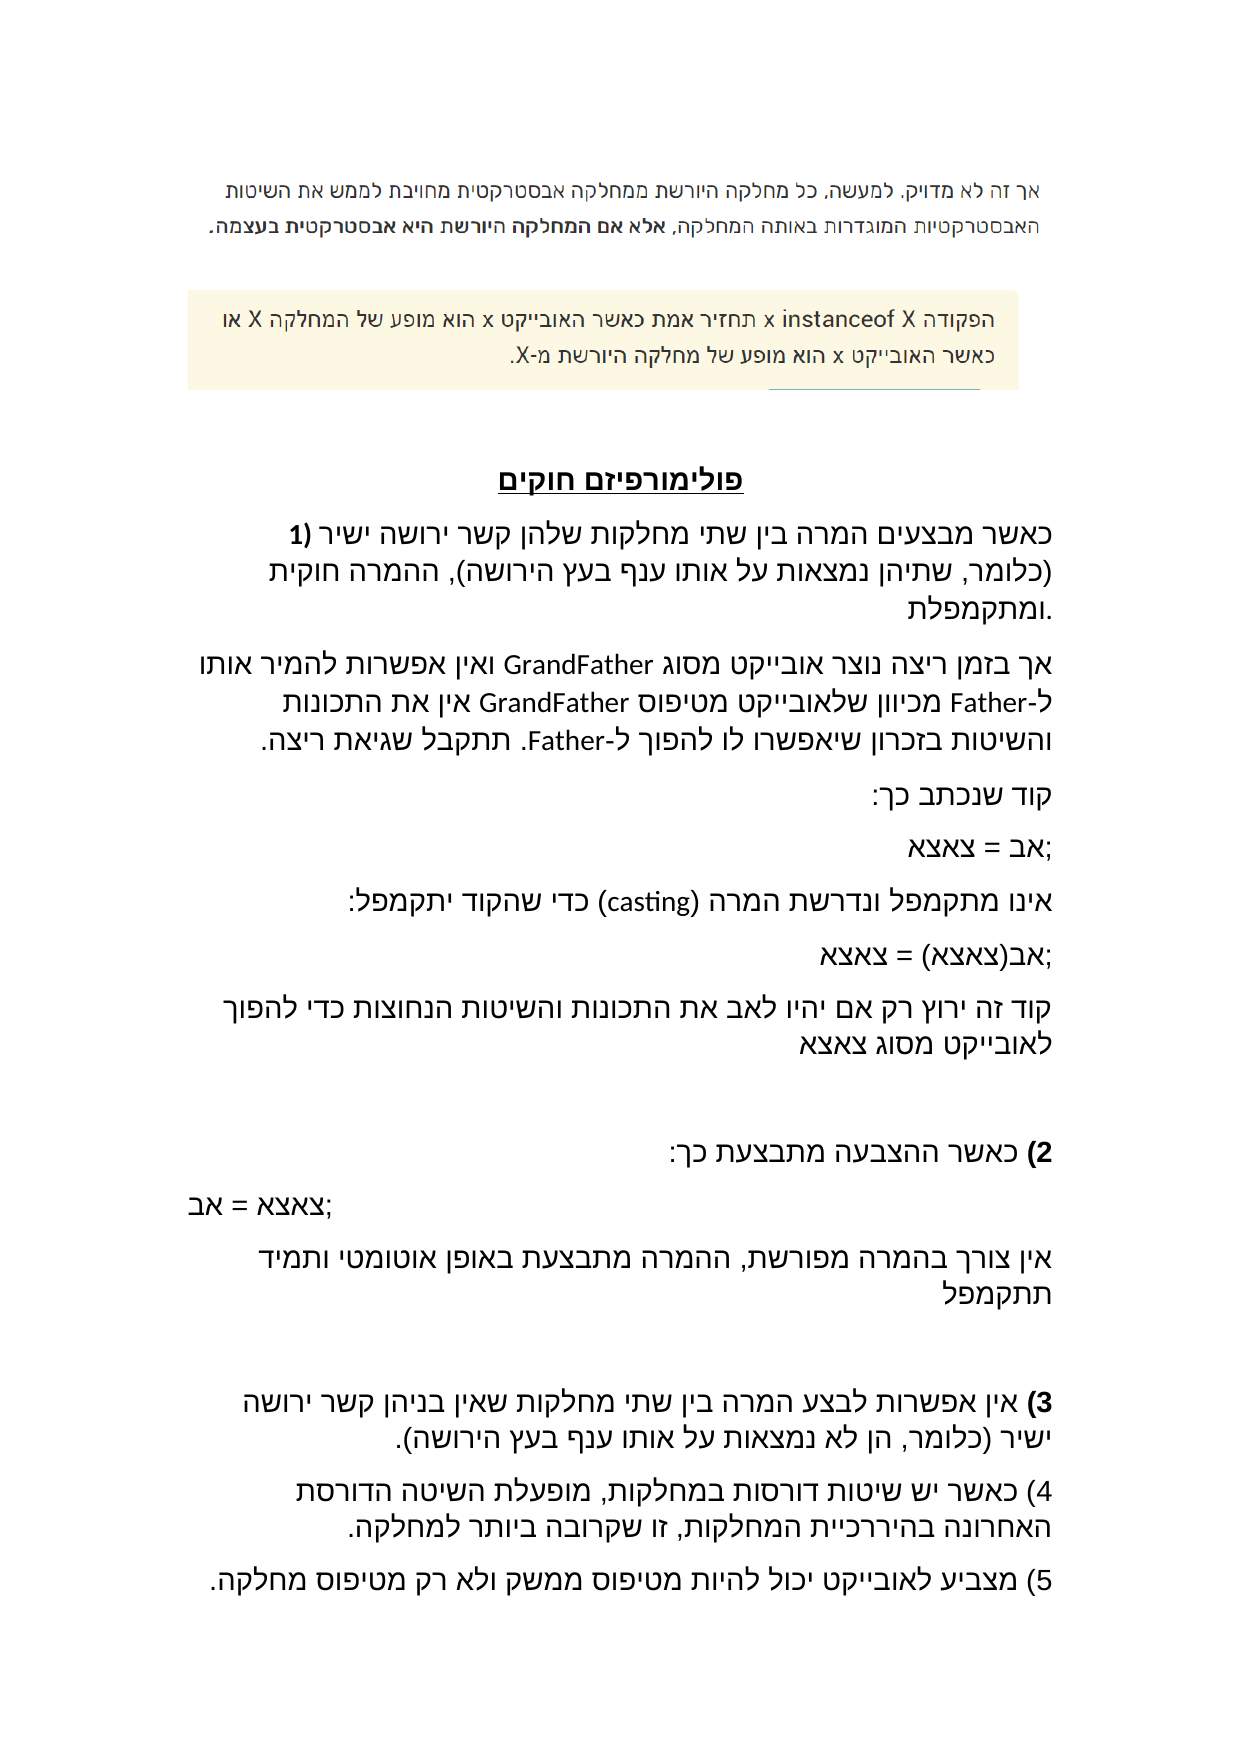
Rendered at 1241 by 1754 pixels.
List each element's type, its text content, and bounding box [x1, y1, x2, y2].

text קוד שנכתב כך: [187, 777, 1053, 811]
text פולימורפיזם חוקים [187, 463, 1053, 497]
text ;צאצא = אב [187, 1188, 1053, 1221]
text אינו מתקמפל ונדרשת המרה (casting) כדי שהקוד יתקמפל: [187, 883, 1053, 919]
text 4) כאשר יש שיטות דורסות במחלקות, מופעלת השיטה הדורסת האחרונה בהיררכיית המחלקות, זו שקרובה ביותר למחלקה. [187, 1474, 1053, 1543]
text 3) אין אפשרות לבצע המרה בין שתי מחלקות שאין בניהן קשר ירושה ישיר (כלומר, הן לא נמצאות על אותו ענף בעץ הירושה). [187, 1385, 1053, 1454]
text אין צורך בהמרה מפורשת, ההמרה מתבצעת באופן אוטומטי ותמיד תתקמפל [187, 1241, 1053, 1310]
text 1) כאשר מבצעים המרה בין שתי מחלקות שלהן קשר ירושה ישיר (כלומר, שתיהן נמצאות על אותו ענף בעץ הירושה), ההמרה חוקית ומתקמפלת. [187, 516, 1053, 626]
text 2) כאשר ההצבעה מתבצעת כך: [187, 1135, 1053, 1169]
picture [187, 274, 1053, 390]
text ;אב = צאצא [187, 830, 1053, 864]
text אך בזמן ריצה נוצר אובייקט מסוג GrandFather ואין אפשרות להמיר אותו ל-Father מכיוון שלאובייקט מטיפוס GrandFather אין את התכונות והשיטות בזכרון שיאפשרו לו להפוך ל-Father. תתקבל שגיאת ריצה. [187, 646, 1053, 758]
text 5) מצביע לאובייקט יכול להיות מטיפוס ממשק ולא רק מטיפוס מחלקה. [187, 1563, 1053, 1596]
text קוד זה ירוץ רק אם יהיו לאב את התכונות והשיטות הנחוצות כדי להפוך לאובייקט מסוג צאצא [187, 991, 1053, 1061]
picture [187, 150, 1053, 273]
text ;אב(צאצא) = צאצא [187, 938, 1053, 972]
